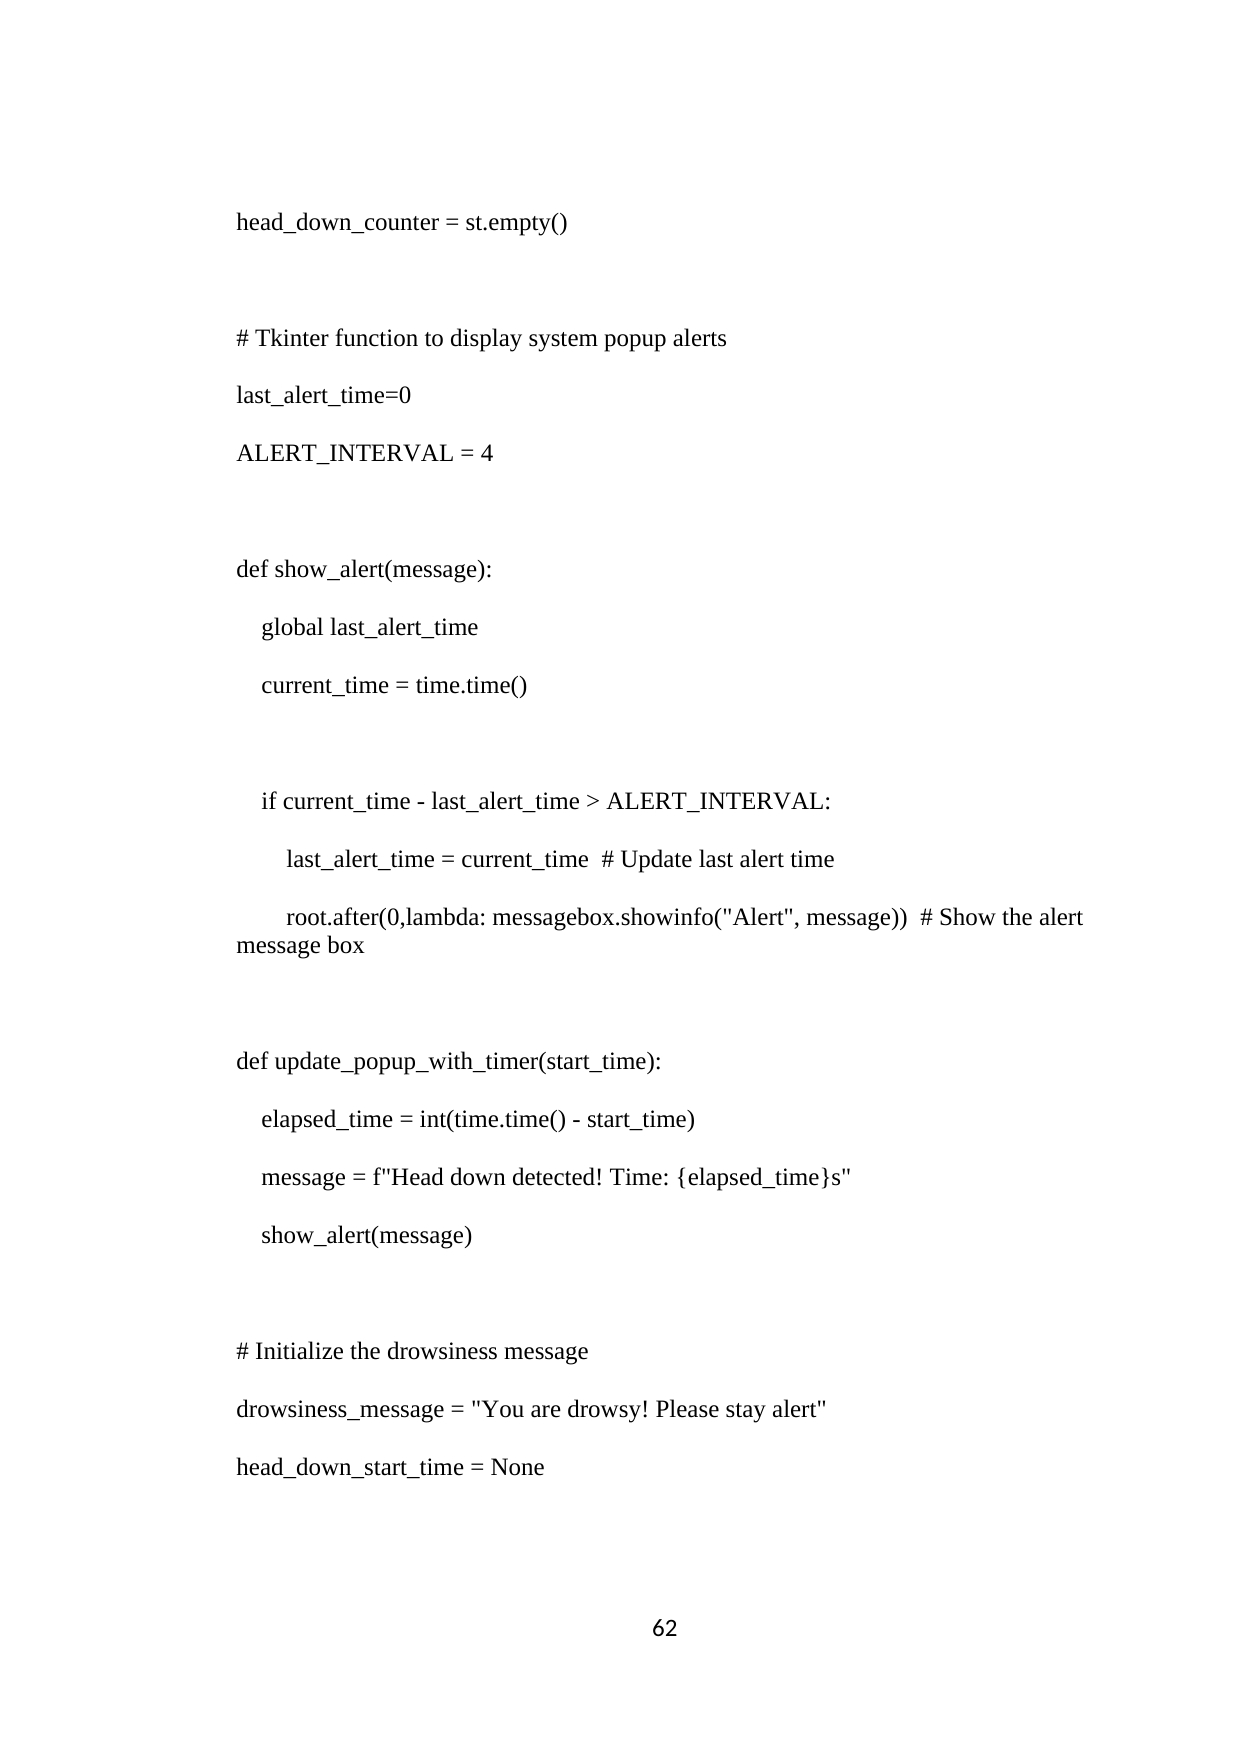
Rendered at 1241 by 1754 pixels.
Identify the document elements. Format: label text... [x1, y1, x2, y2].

text def show_alert(message): [236, 554, 1092, 583]
text global last_alert_time [236, 612, 1092, 641]
text show_alert(message) [236, 1220, 1092, 1249]
text ALERT_INTERVAL = 4 [236, 438, 1092, 467]
text def update_popup_with_timer(start_time): [236, 1046, 1092, 1075]
text last_alert_time = current_time # Update last alert time [236, 844, 1092, 873]
text elapsed_time = int(time.time() - start_time) [236, 1104, 1092, 1133]
text last_alert_time=0 [236, 381, 1092, 409]
text head_down_counter = st.empty() [236, 207, 1092, 236]
text if current_time - last_alert_time > ALERT_INTERVAL: [236, 786, 1092, 815]
text current_time = time.time() [236, 670, 1092, 699]
text message = f"Head down detected! Time: {elapsed_time}s" [236, 1162, 1092, 1191]
text head_down_start_time = None [236, 1452, 1092, 1481]
text drowsiness_message = "You are drowsy! Please stay alert" [236, 1394, 1092, 1423]
text root.after(0,lambda: messagebox.showinfo("Alert", message)) # Show the alert message box [236, 902, 1092, 959]
text # Initialize the drowsiness message [236, 1336, 1092, 1365]
text # Tkinter function to display system popup alerts [236, 323, 1092, 351]
